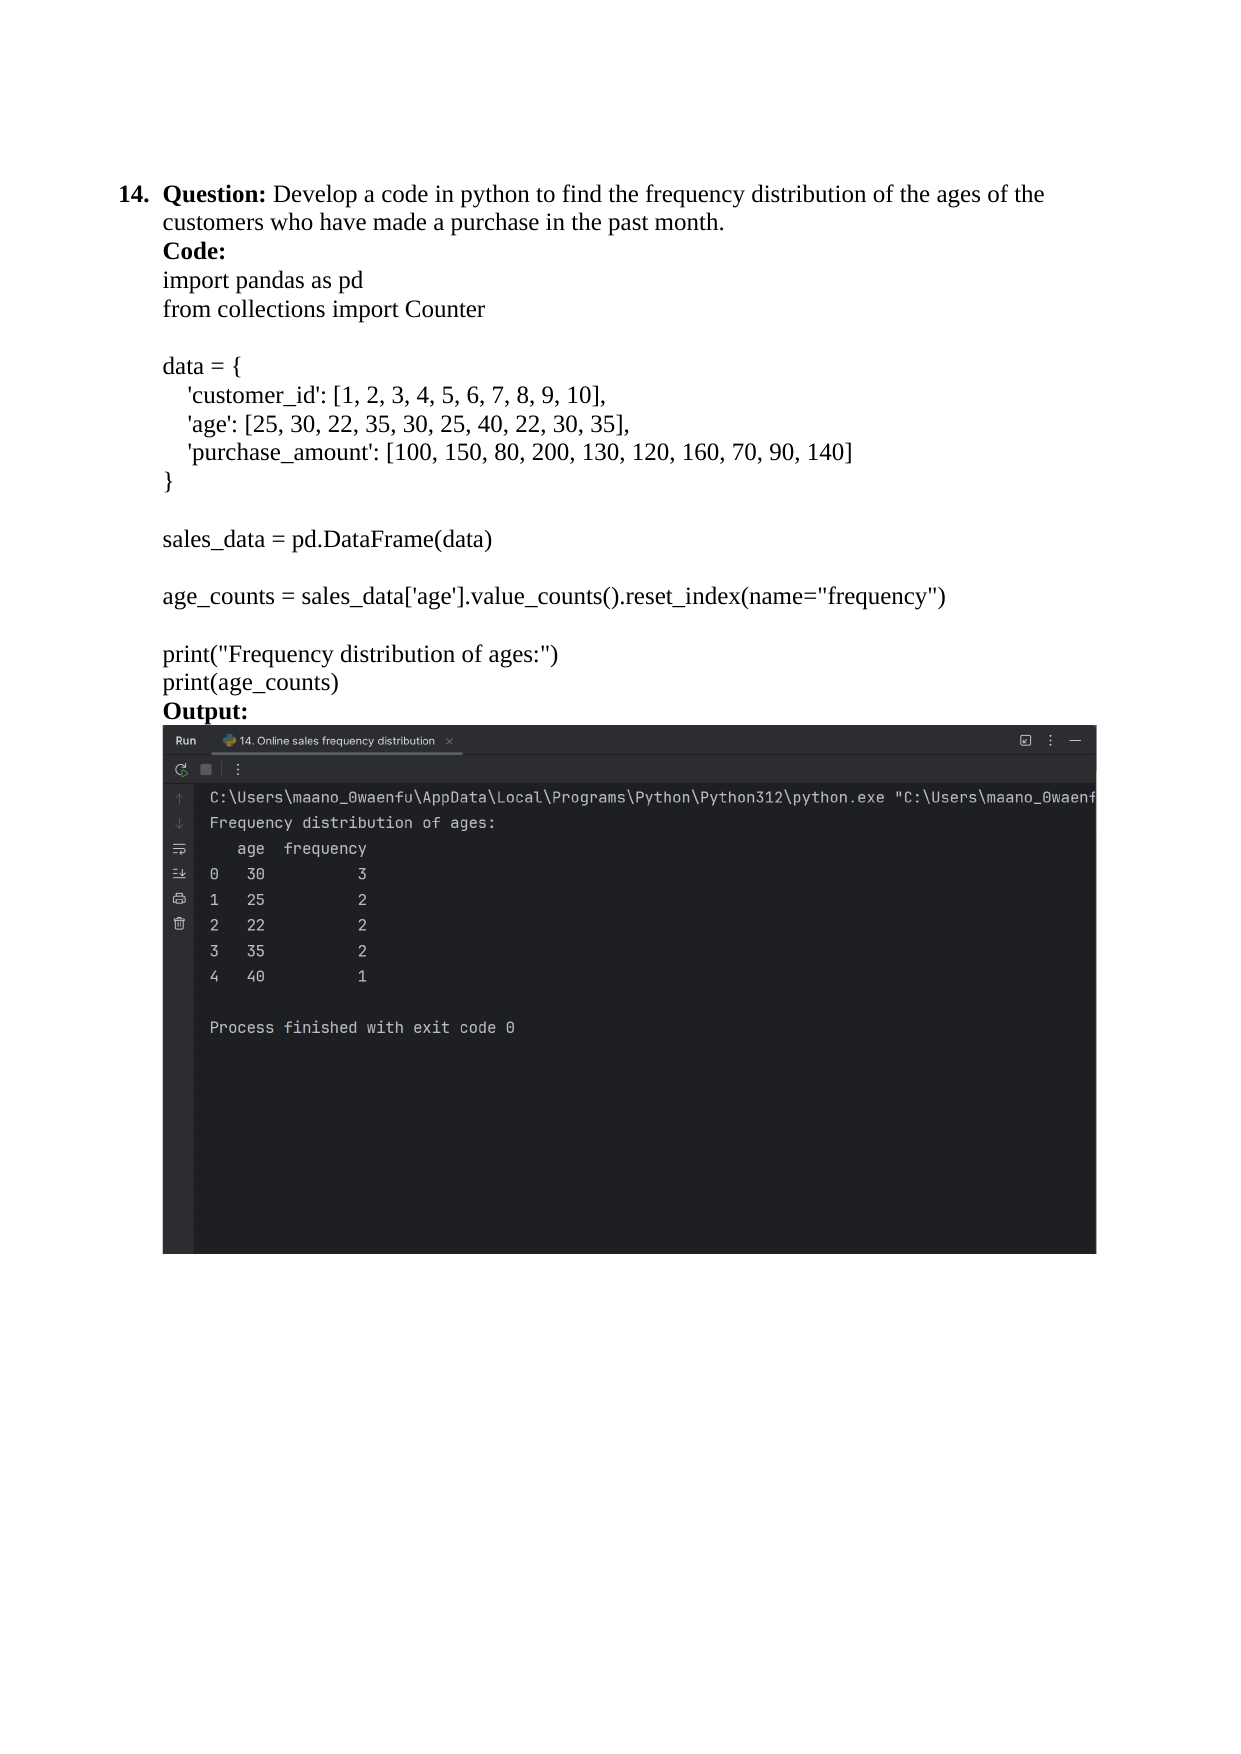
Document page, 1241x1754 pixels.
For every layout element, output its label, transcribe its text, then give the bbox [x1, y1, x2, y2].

picture [162, 725, 1097, 1254]
list Question: Develop a code in python to find the frequency distribution of the ages of the customers who have made a purchase in the past month. [118, 179, 1117, 236]
text import pandas as pd from collections import Counter data = { 'customer_id': [1, 2, 3, 4, 5, 6, 7, 8, 9, 10], 'age': [25, 30, 22, 35, 30, 25, 40, 22, 30, 35], 'purchase_amount': [100, 150, 80, 200, 130, 120, 160, 70, 90, 140] } sales_data = pd.DataFrame(data) age_counts = sales_data['age'].value_counts().reset_index(name="frequency") print("Frequency distribution of ages:") print(age_counts) [162, 265, 1117, 696]
text Output: [162, 696, 1117, 725]
text Code: [162, 236, 1117, 265]
